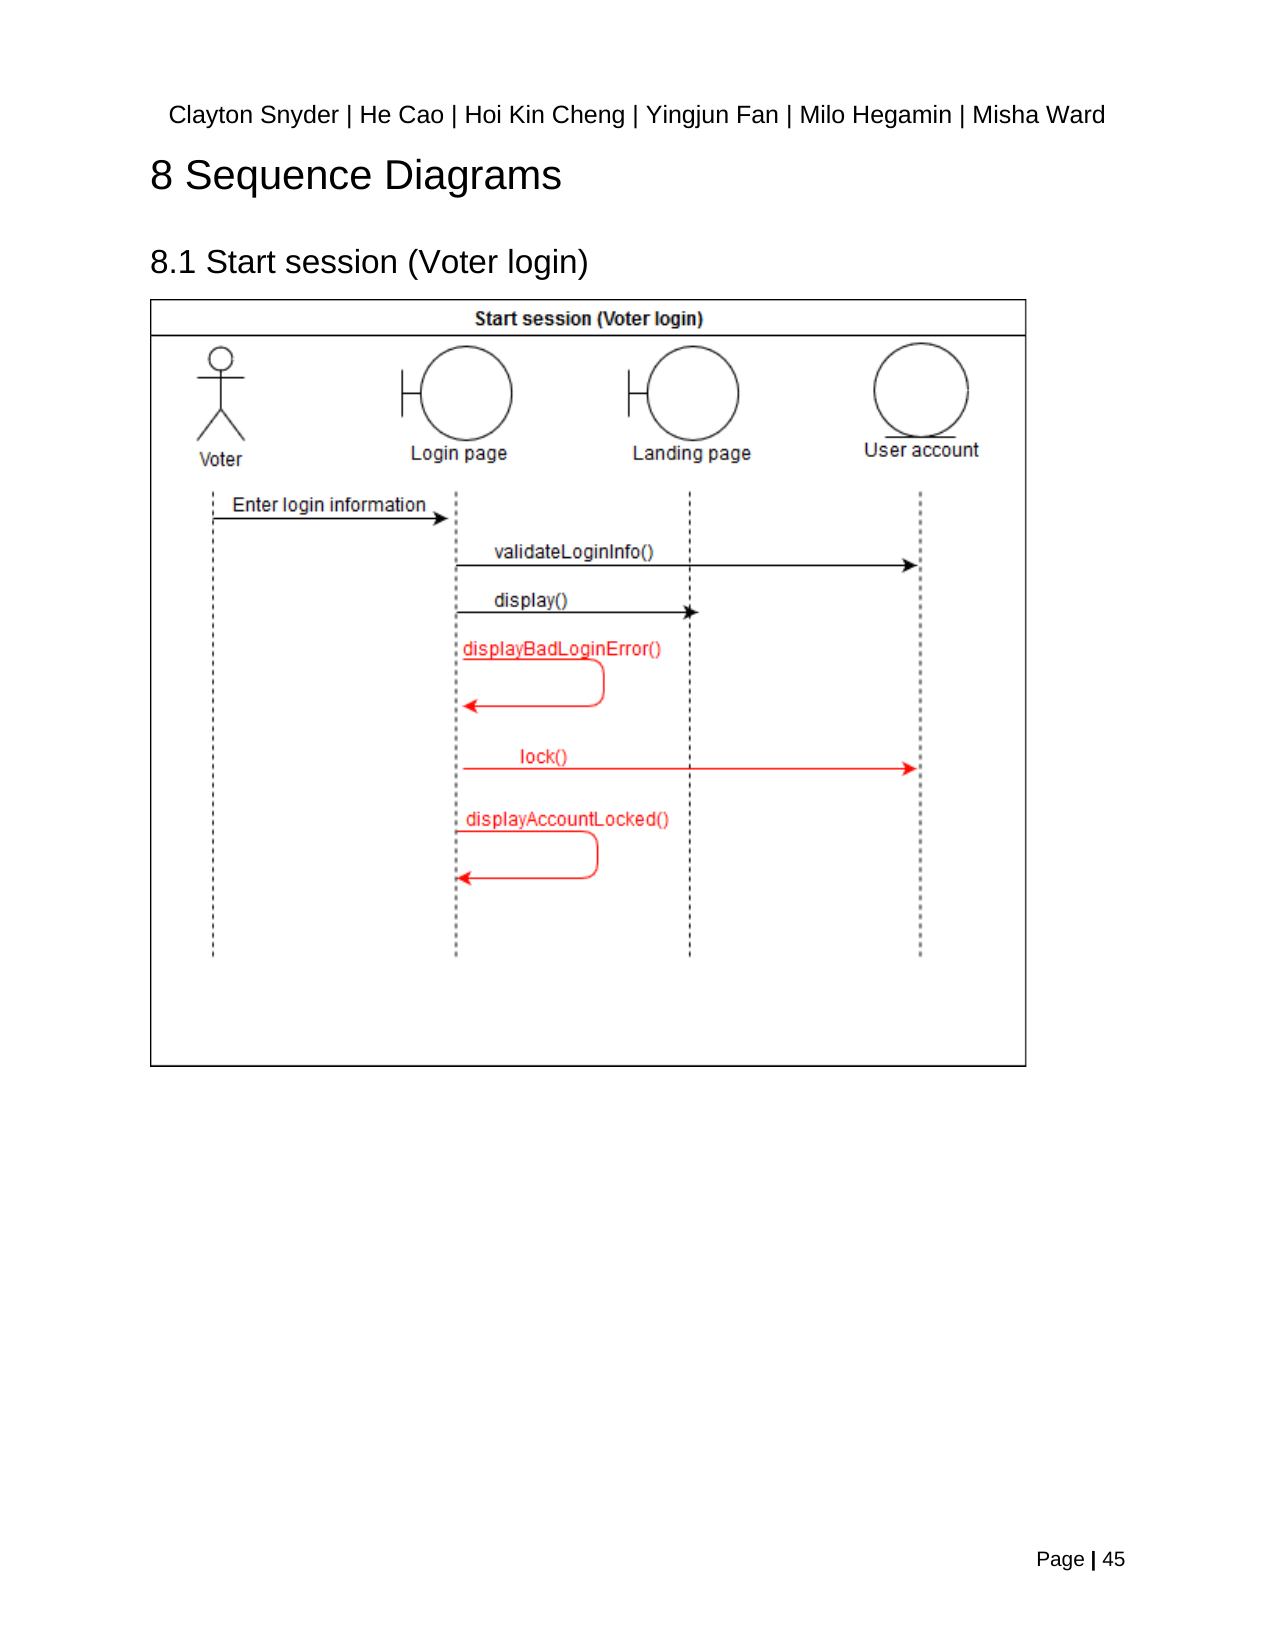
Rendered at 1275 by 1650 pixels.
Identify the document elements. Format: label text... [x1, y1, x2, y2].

subtitle 8 Sequence Diagrams [150, 150, 1125, 198]
subtitle 8.1 Start session (Voter login) [150, 243, 1125, 281]
picture [150, 299, 1027, 1067]
